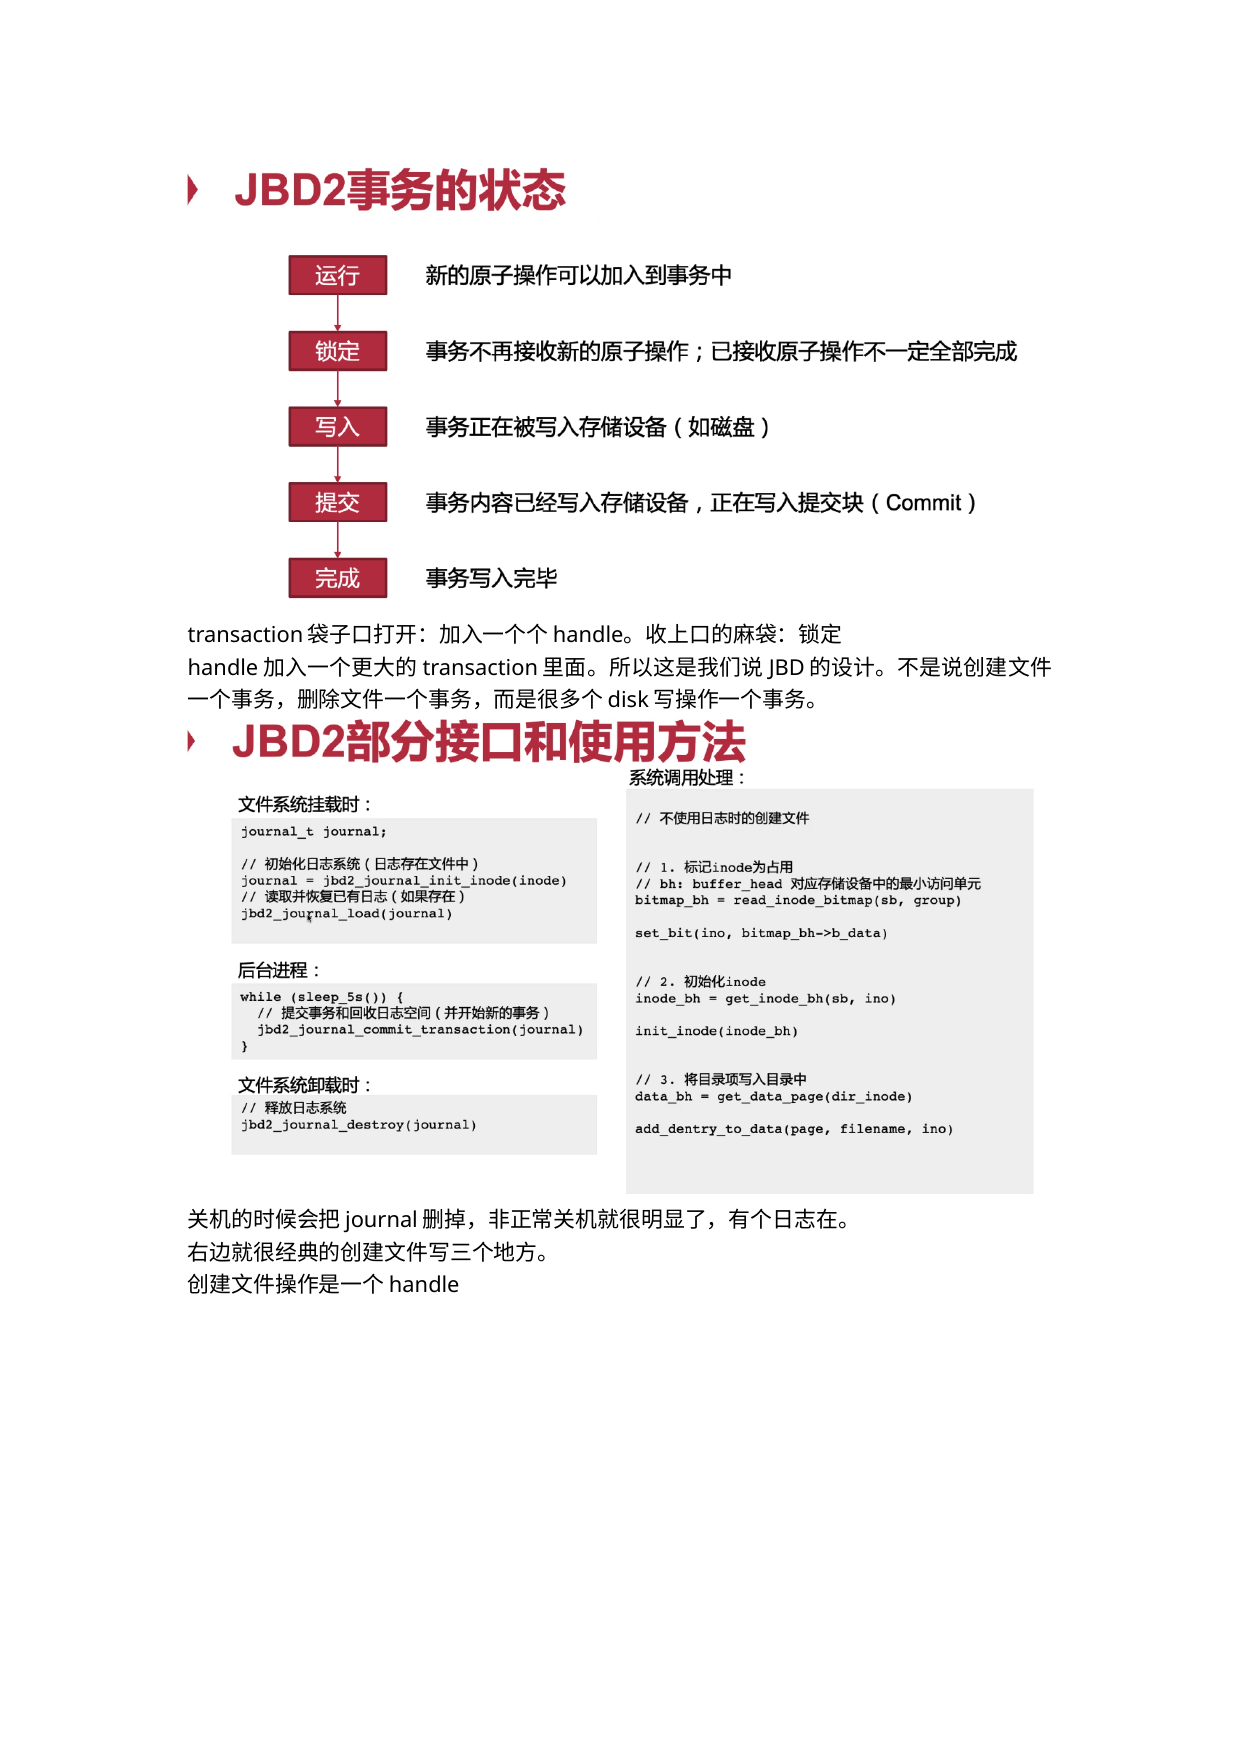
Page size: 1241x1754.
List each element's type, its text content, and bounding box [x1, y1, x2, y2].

picture [187, 714, 1053, 1194]
text 关机的时候会把journal删掉，非正常关机就很明显了，有个日志在。 [187, 1202, 1053, 1234]
text handle加入一个更大的transaction里面。所以这是我们说JBD的设计。不是说创建文件一个事务，删除文件一个事务，而是很多个disk写操作一个事务。 [187, 649, 1053, 714]
text 创建文件操作是一个handle [187, 1267, 1053, 1299]
text transaction袋子口打开：加入一个个handle。收上口的麻袋：锁定 [187, 617, 1053, 649]
text 右边就很经典的创建文件写三个地方。 [187, 1234, 1053, 1267]
picture [187, 162, 1053, 610]
